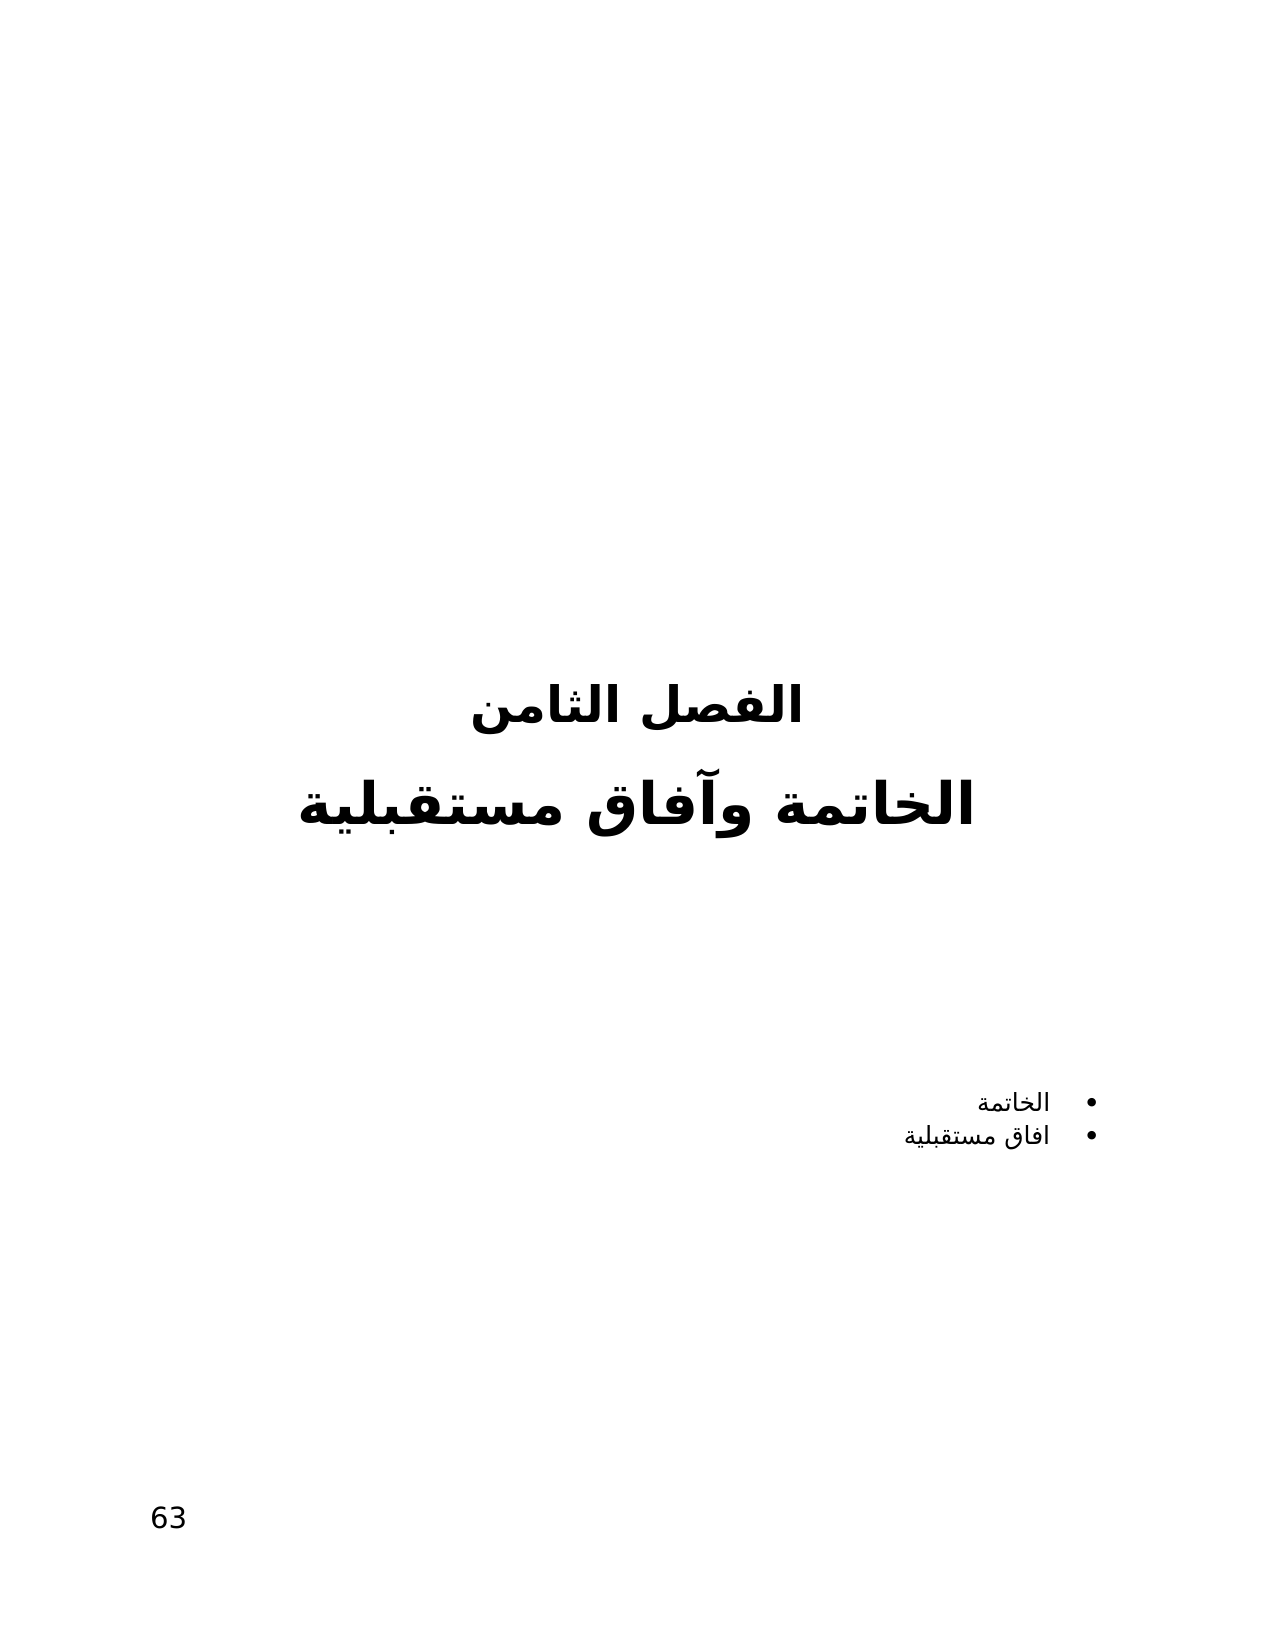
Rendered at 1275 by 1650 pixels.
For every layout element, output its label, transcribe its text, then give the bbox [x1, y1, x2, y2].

text الفصل الثامن [150, 676, 1125, 735]
list افاق مستقبلية [150, 1122, 1087, 1151]
title الخاتمة وآفاق مستقبلية [150, 770, 1125, 838]
list الخاتمة [150, 1088, 1087, 1117]
